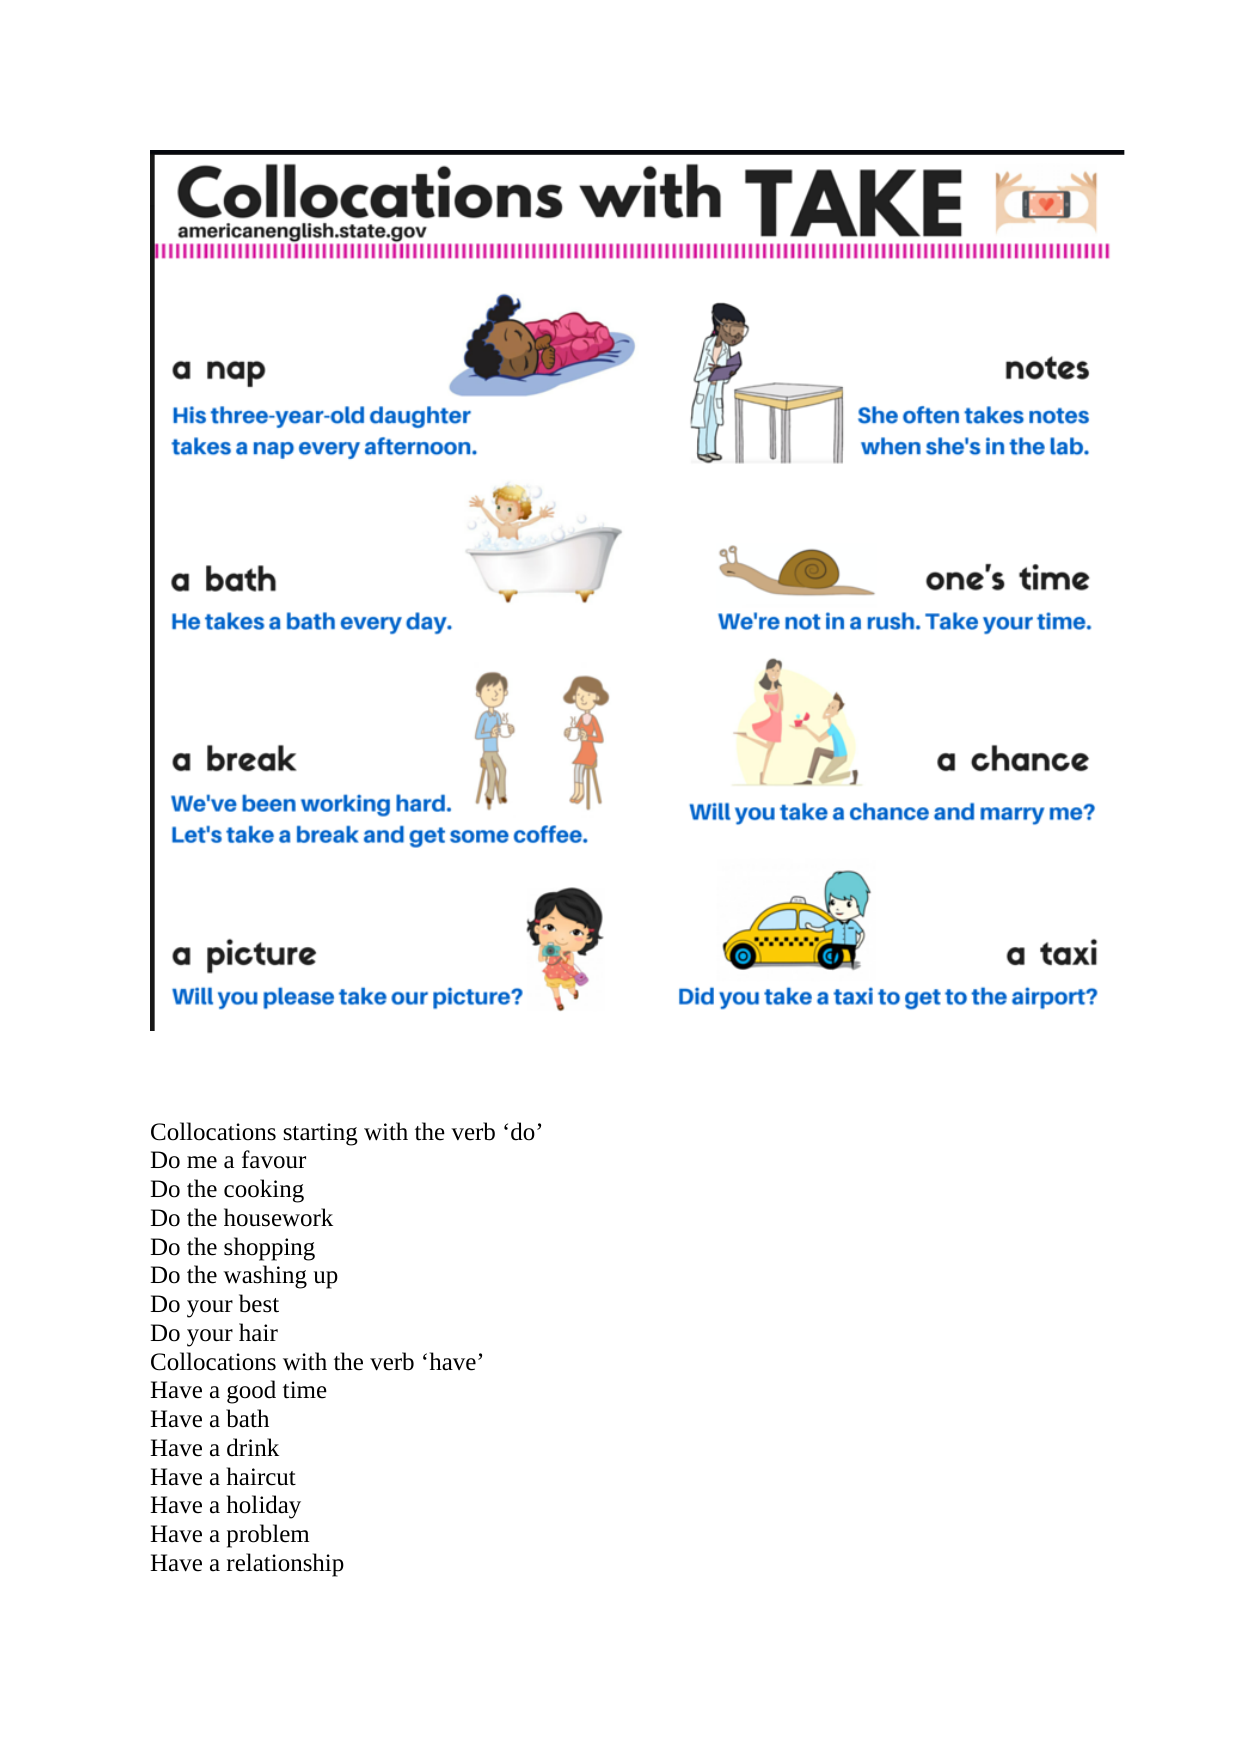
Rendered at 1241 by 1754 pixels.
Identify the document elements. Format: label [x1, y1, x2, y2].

text [150, 1117, 1090, 1577]
picture [150, 150, 1125, 1031]
